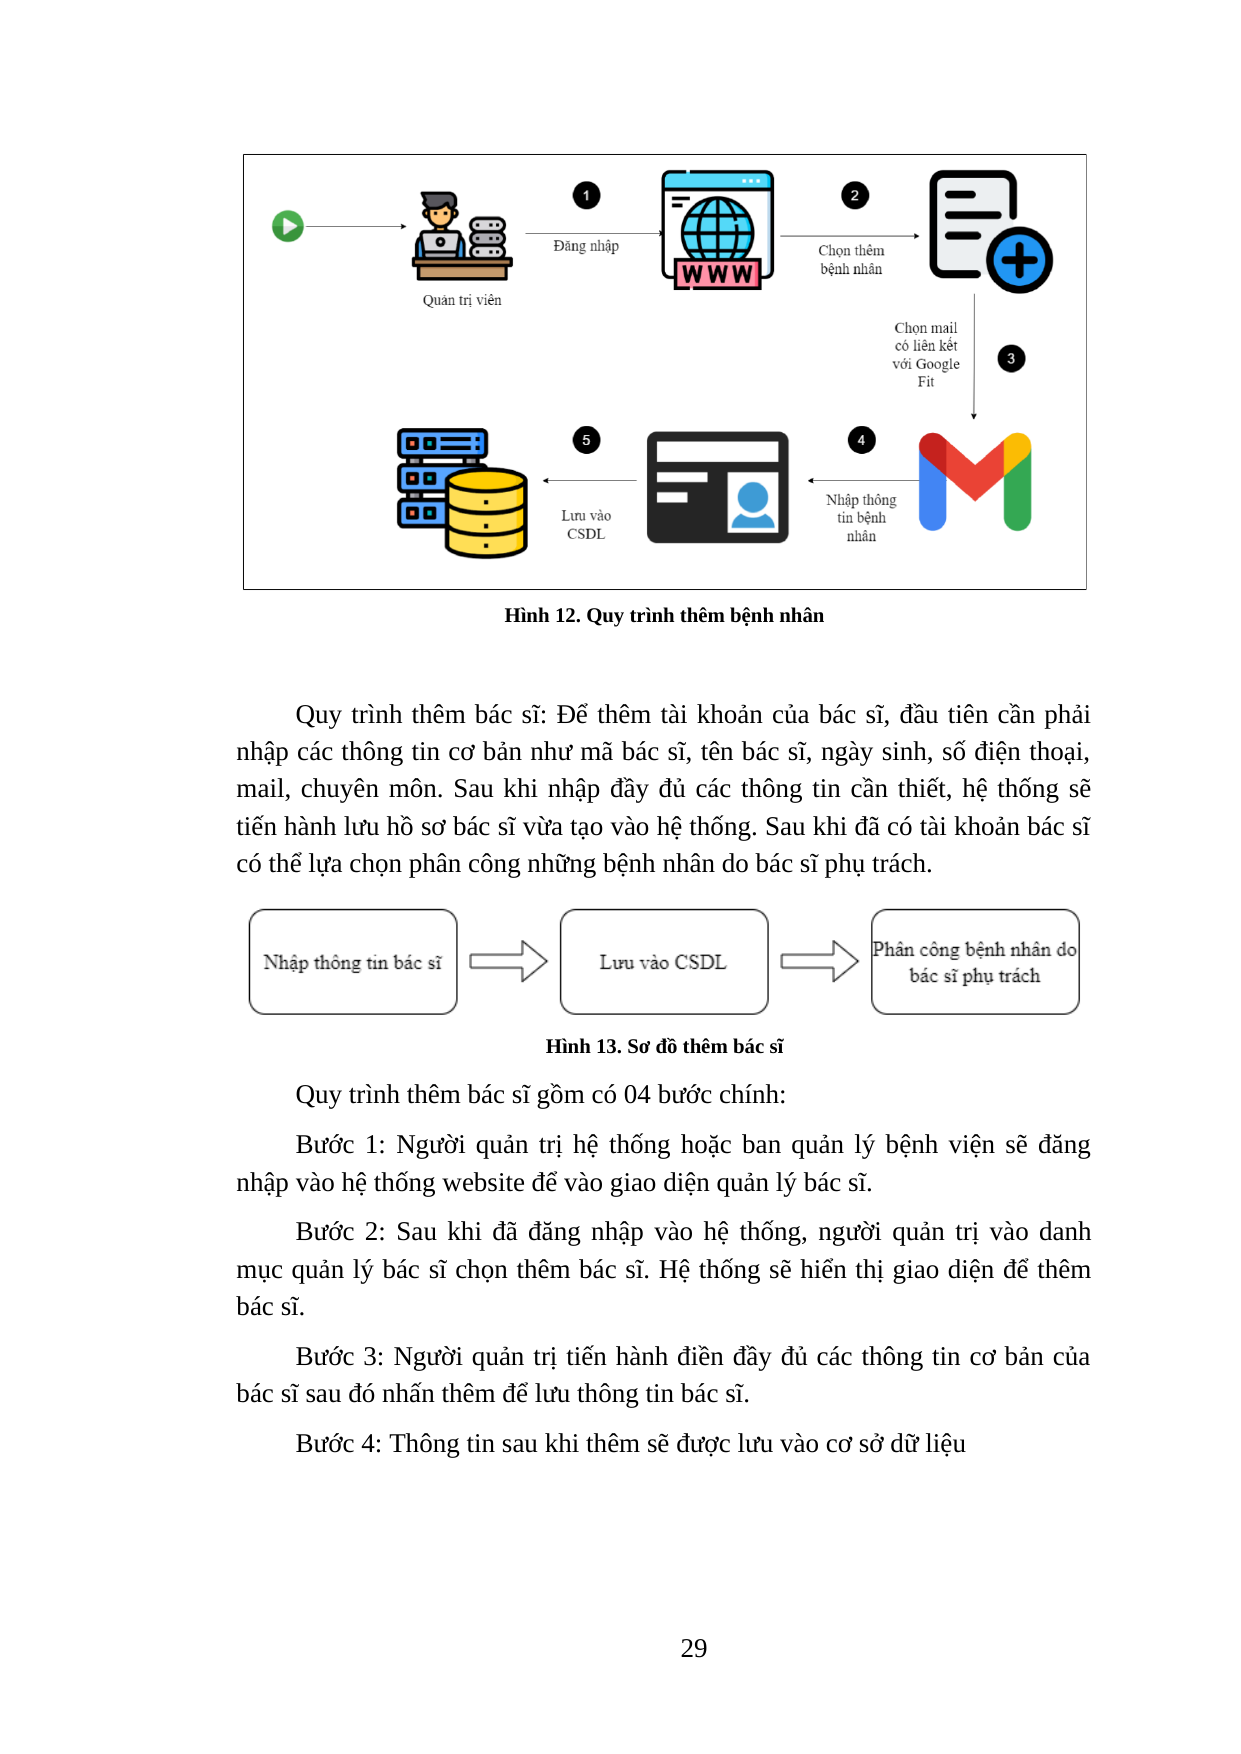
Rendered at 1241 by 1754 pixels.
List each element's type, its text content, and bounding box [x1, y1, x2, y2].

text Hình 12. Quy trình thêm bệnh nhân [236, 603, 1092, 627]
text Hình 13. Sơ đồ thêm bác sĩ [236, 1034, 1092, 1058]
picture [236, 147, 1093, 597]
text Bước 3: Người quản trị tiến hành điền đầy đủ các thông tin cơ bản của bác sĩ sau đó nhấn thêm để lưu thông tin bác sĩ. [236, 1340, 1092, 1408]
text Bước 2: Sau khi đã đăng nhập vào hệ thống, người quản trị vào danh mục quản lý bác sĩ chọn thêm bác sĩ. Hệ thống sẽ hiển thị giao diện để thêm bác sĩ. [236, 1215, 1092, 1321]
text Quy trình thêm bác sĩ: Để thêm tài khoản của bác sĩ, đầu tiên cần phải nhập các thông tin cơ bản như mã bác sĩ, tên bác sĩ, ngày sinh, số điện thoại, mail, chuyên môn. Sau khi nhập đầy đủ các thông tin cần thiết, hệ thống sẽ tiến hành lưu hồ sơ bác sĩ vừa tạo vào hệ thống. Sau khi đã có tài khoản bác sĩ có thể lựa chọn phân công những bệnh nhân do bác sĩ phụ trách. [236, 698, 1092, 878]
text Bước 4: Thông tin sau khi thêm sẽ được lưu vào cơ sở dữ liệu [236, 1427, 1092, 1458]
text Bước 1: Người quản trị hệ thống hoặc ban quản lý bệnh viện sẽ đăng nhập vào hệ thống website để vào giao diện quản lý bác sĩ. [236, 1128, 1092, 1197]
text Quy trình thêm bác sĩ gồm có 04 bước chính: [236, 1078, 1092, 1110]
picture [236, 896, 1093, 1028]
